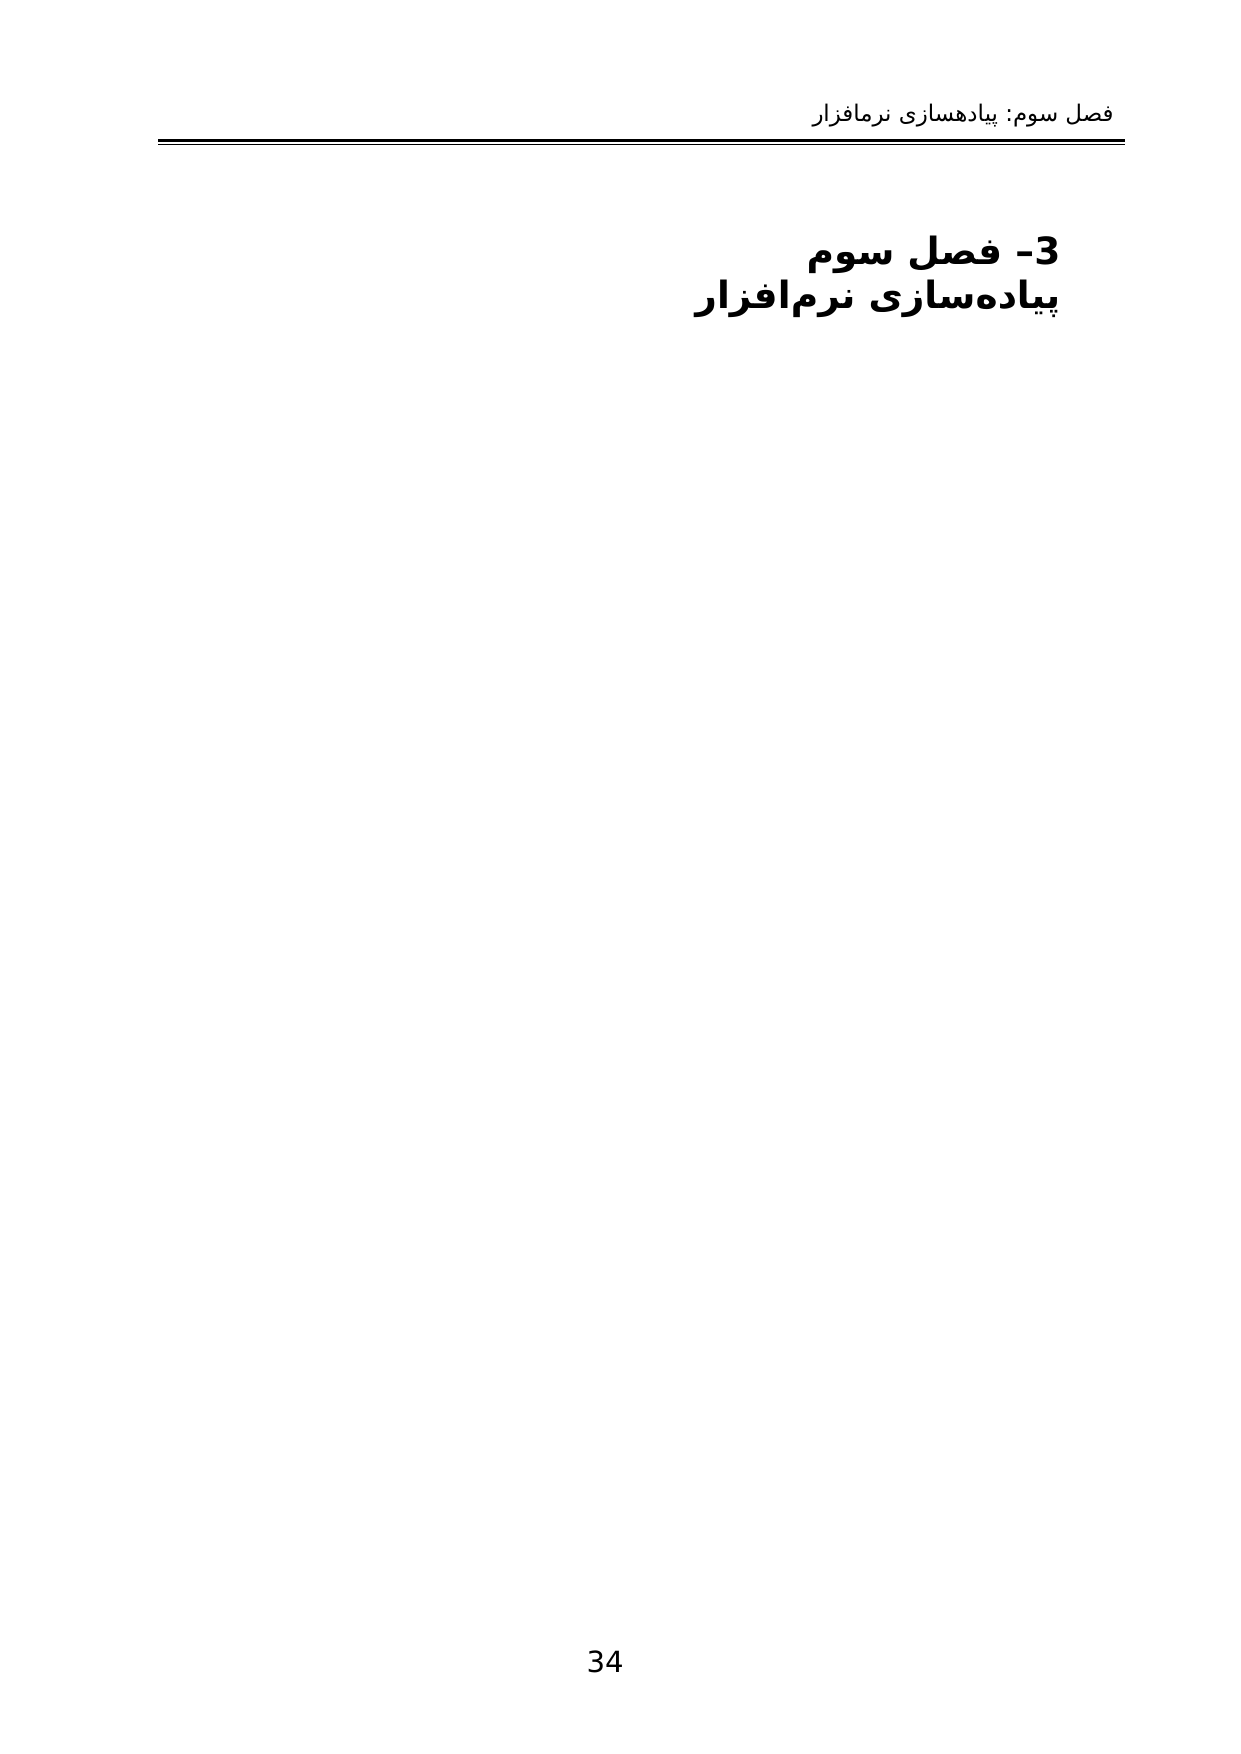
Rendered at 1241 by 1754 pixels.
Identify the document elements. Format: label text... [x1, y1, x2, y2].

subtitle فصل سوم پیاده‌سازی نرم‌افزار [150, 230, 1060, 317]
